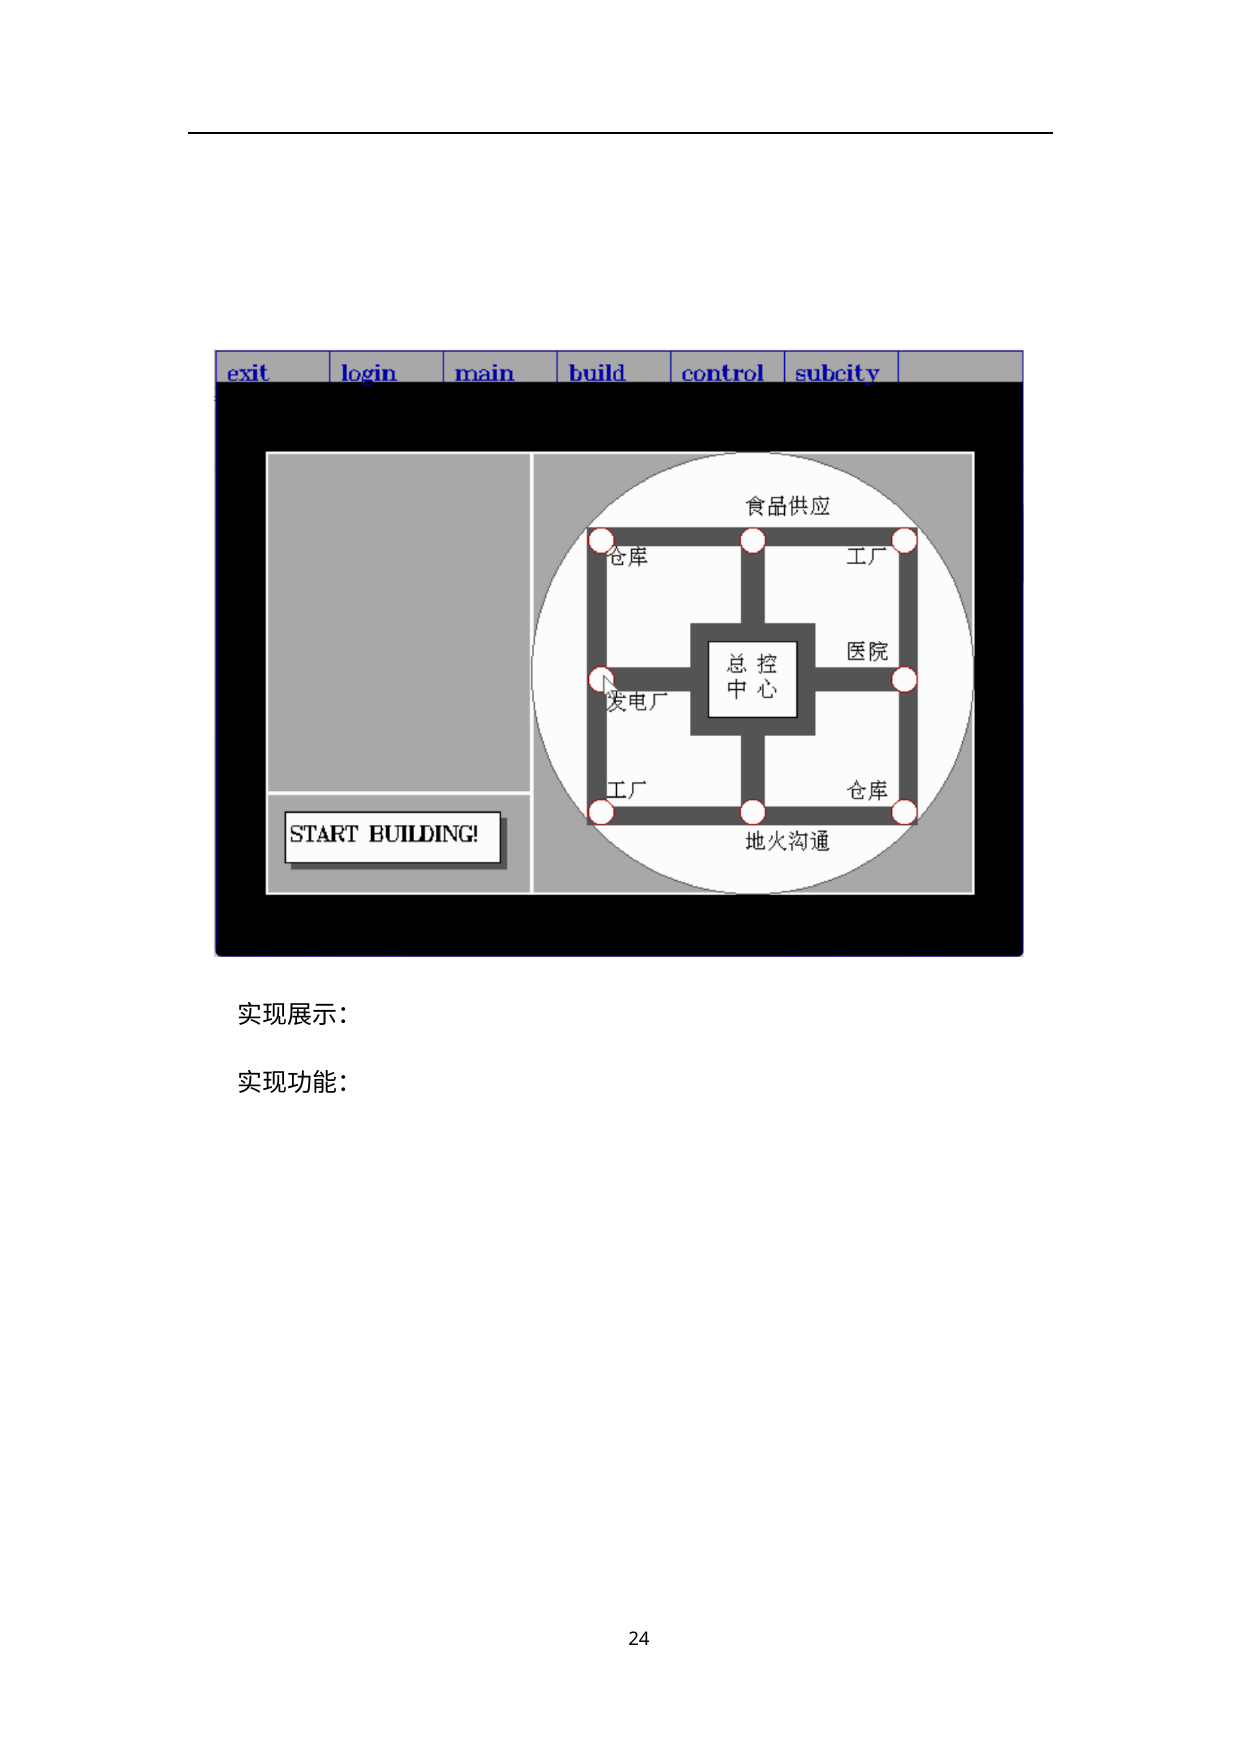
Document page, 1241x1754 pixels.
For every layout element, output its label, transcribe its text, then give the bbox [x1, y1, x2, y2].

picture [213, 349, 1024, 957]
text 实现功能： [187, 1047, 1053, 1115]
